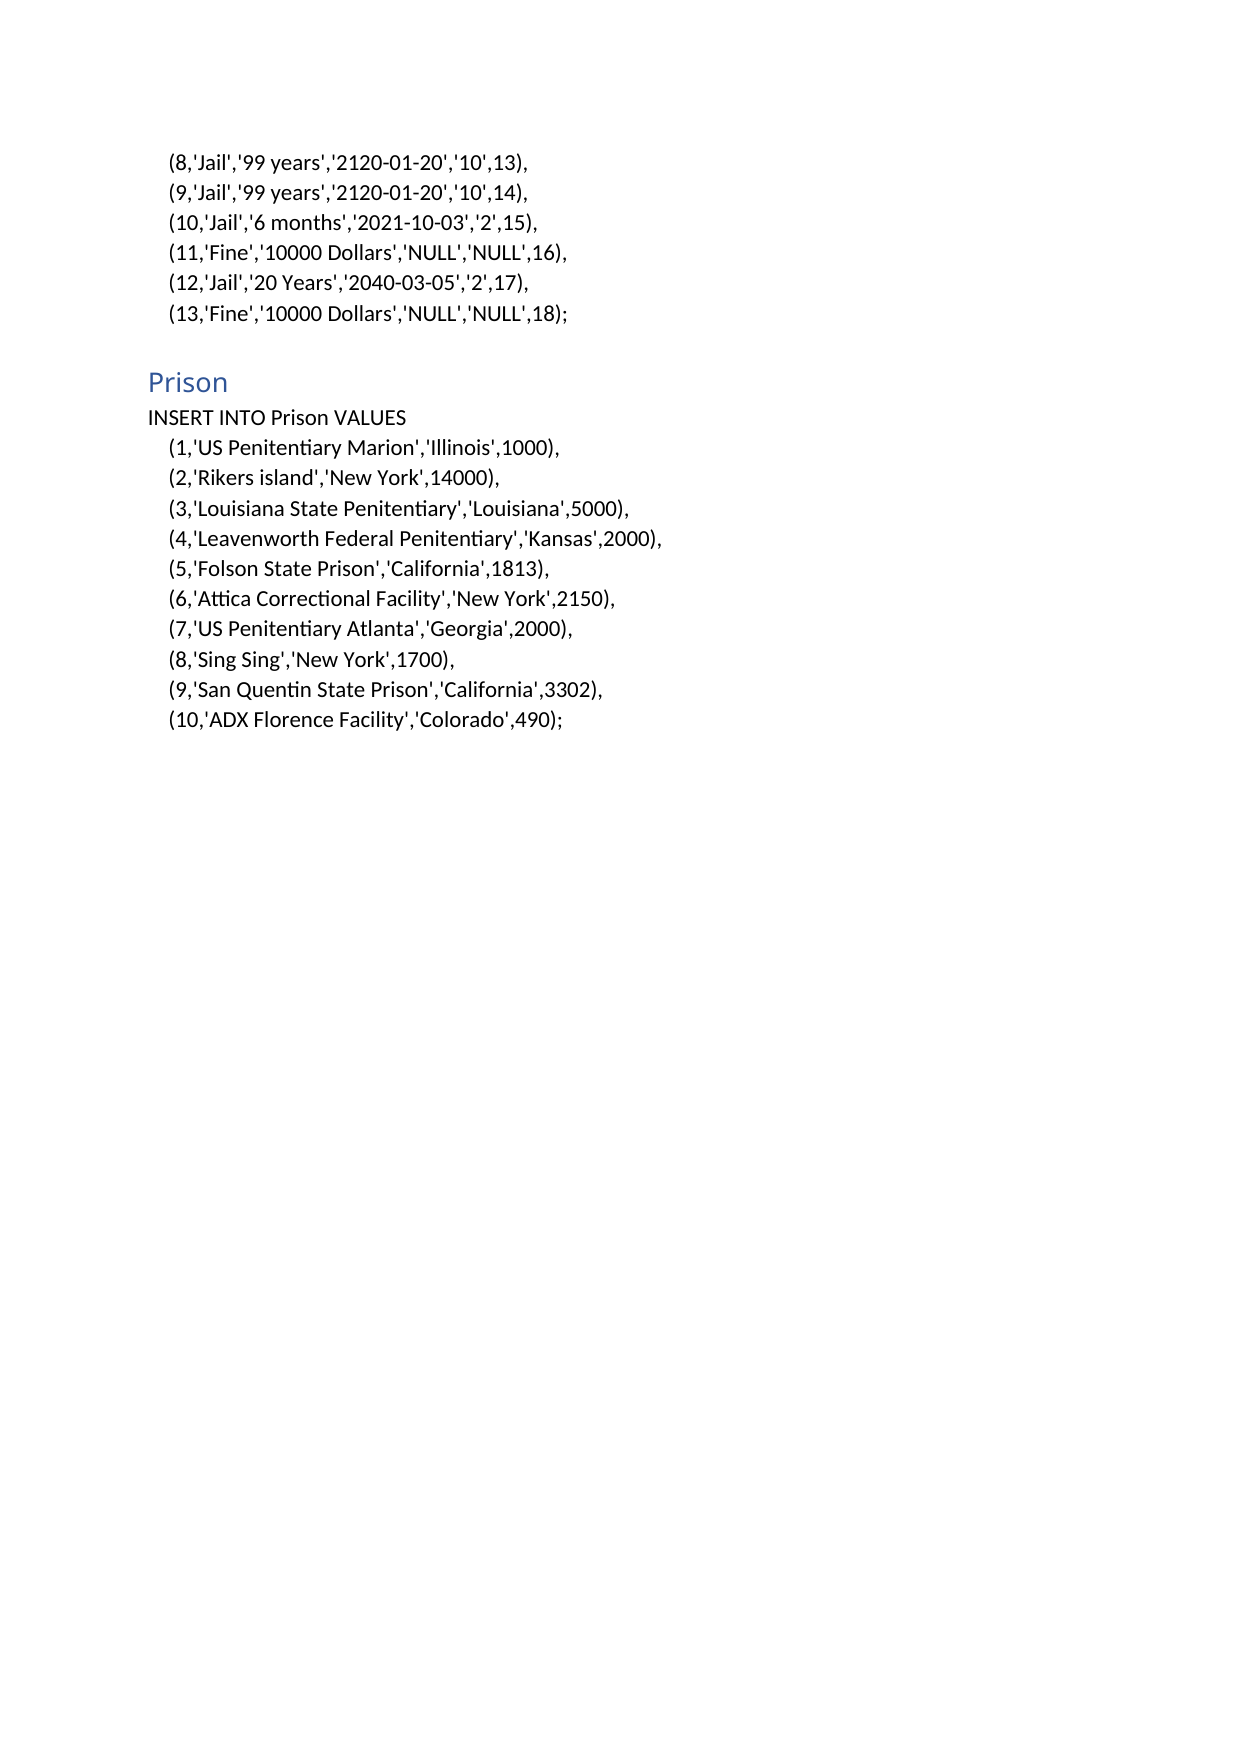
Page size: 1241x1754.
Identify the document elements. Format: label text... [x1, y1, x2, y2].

text (6,'Attica Correctional Facility','New York',2150), [148, 584, 1093, 612]
text (12,'Jail','20 Years','2040-03-05','2',17), [148, 268, 1093, 296]
text (10,'ADX Florence Facility','Colorado',490); [148, 705, 1093, 733]
text (7,'US Penitentiary Atlanta','Georgia',2000), [148, 614, 1093, 642]
text (1,'US Penitentiary Marion','Illinois',1000), [148, 433, 1093, 461]
text (4,'Leavenworth Federal Penitentiary','Kansas',2000), [148, 524, 1093, 552]
text (10,'Jail','6 months','2021-10-03','2',15), [148, 208, 1093, 236]
text (5,'Folson State Prison','California',1813), [148, 554, 1093, 582]
text (8,'Jail','99 years','2120-01-20','10',13), [148, 148, 1093, 176]
text (11,'Fine','10000 Dollars','NULL','NULL',16), [148, 238, 1093, 266]
text (9,'San Quentin State Prison','California',3302), [148, 675, 1093, 703]
text (8,'Sing Sing','New York',1700), [148, 645, 1093, 673]
text (9,'Jail','99 years','2120-01-20','10',14), [148, 178, 1093, 206]
text (13,'Fine','10000 Dollars','NULL','NULL',18); [148, 299, 1093, 327]
text (3,'Louisiana State Penitentiary','Louisiana',5000), [148, 494, 1093, 522]
text (2,'Rikers island','New York',14000), [148, 463, 1093, 491]
subtitle Prison [148, 363, 1093, 400]
text INSERT INTO Prison VALUES [148, 403, 1093, 431]
